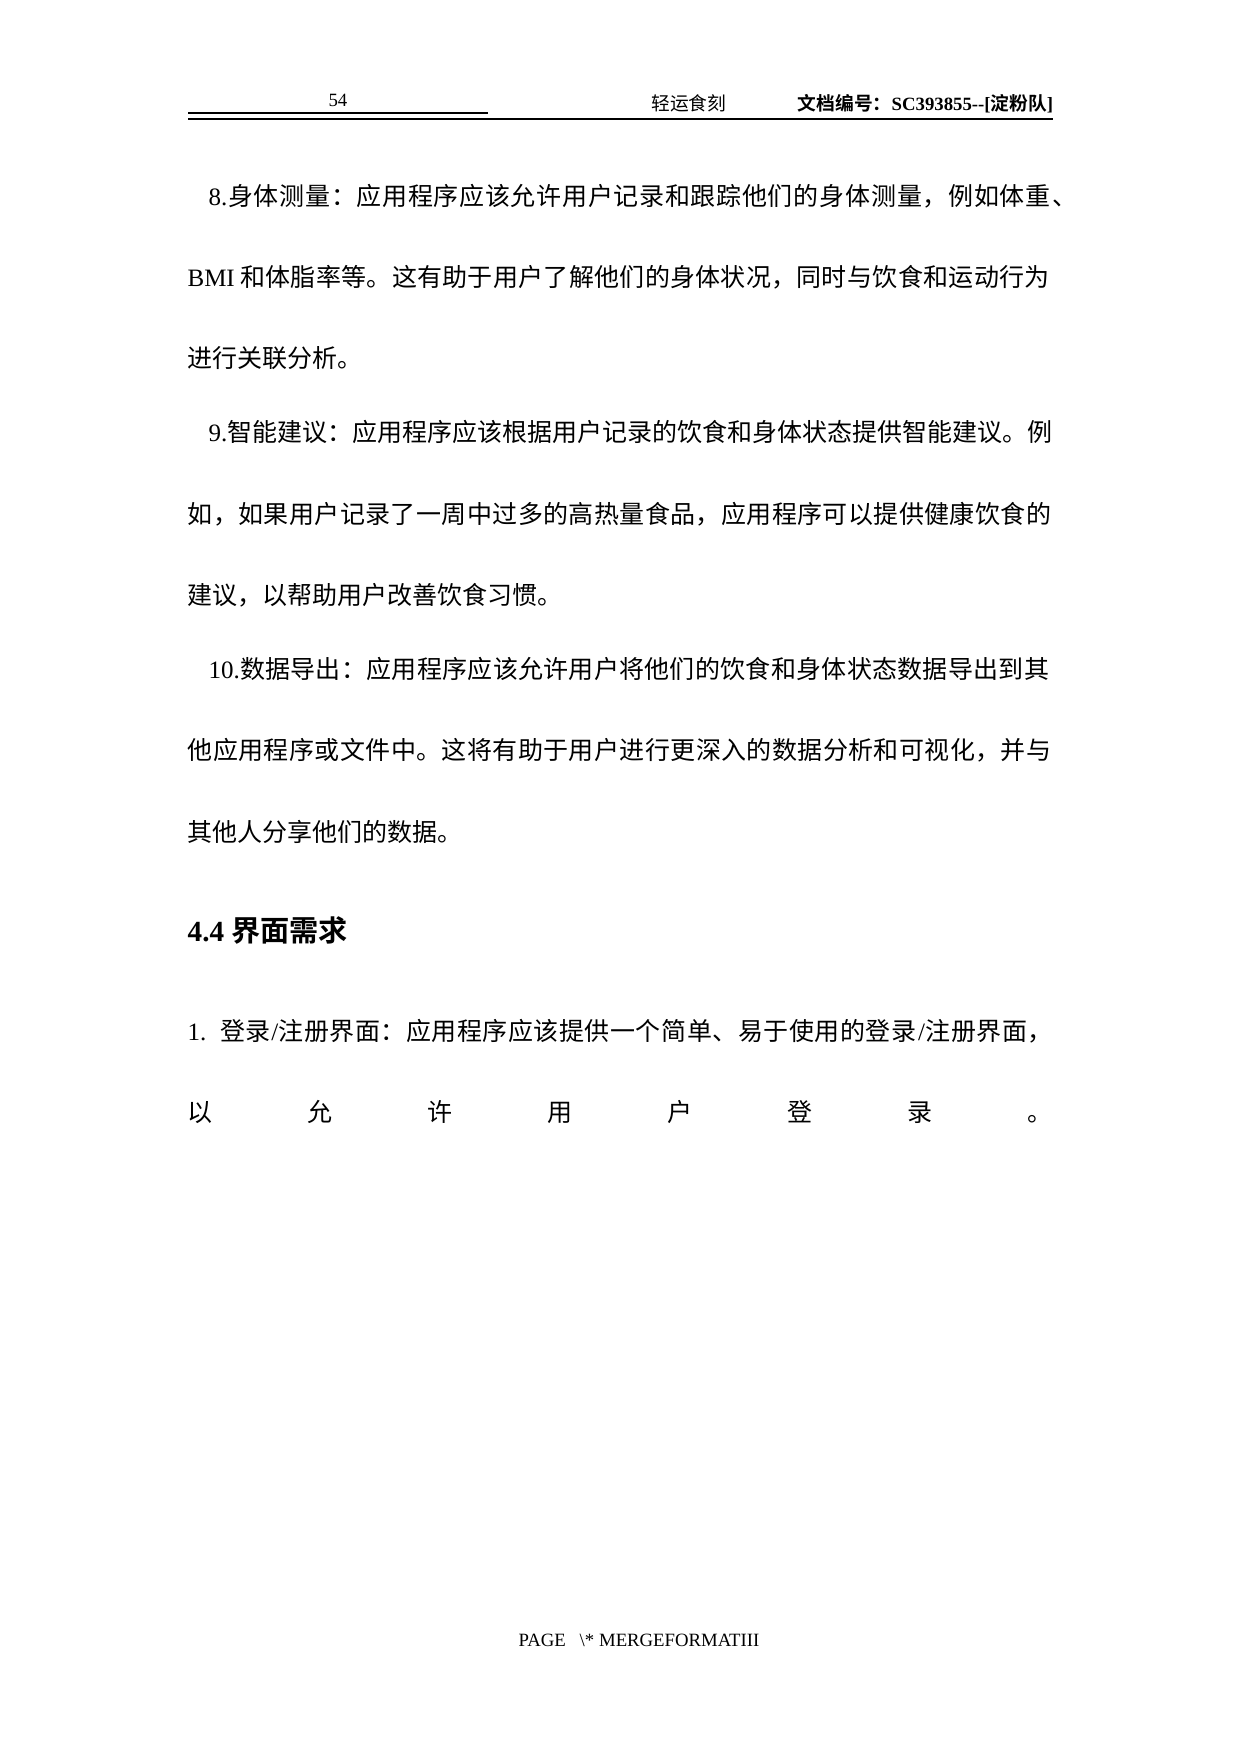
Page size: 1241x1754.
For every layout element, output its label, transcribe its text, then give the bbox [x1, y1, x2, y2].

text 9.智能建议：应用程序应该根据用户记录的饮食和身体状态提供智能建议。例如，如果用户记录了一周中过多的高热量食品，应用程序可以提供健康饮食的建议，以帮助用户改善饮食习惯。 [187, 398, 1053, 626]
list 登录/注册界面：应用程序应该提供一个简单、易于使用的登录/注册界面，以允许用户登录。 [187, 997, 1053, 1143]
subtitle 界面需求 [187, 897, 1053, 962]
text 10.数据导出：应用程序应该允许用户将他们的饮食和身体状态数据导出到其他应用程序或文件中。这将有助于用户进行更深入的数据分析和可视化，并与其他人分享他们的数据。 [187, 635, 1053, 863]
text 8.身体测量：应用程序应该允许用户记录和跟踪他们的身体测量，例如体重、BMI和体脂率等。这有助于用户了解他们的身体状况，同时与饮食和运动行为进行关联分析。 [187, 162, 1053, 389]
